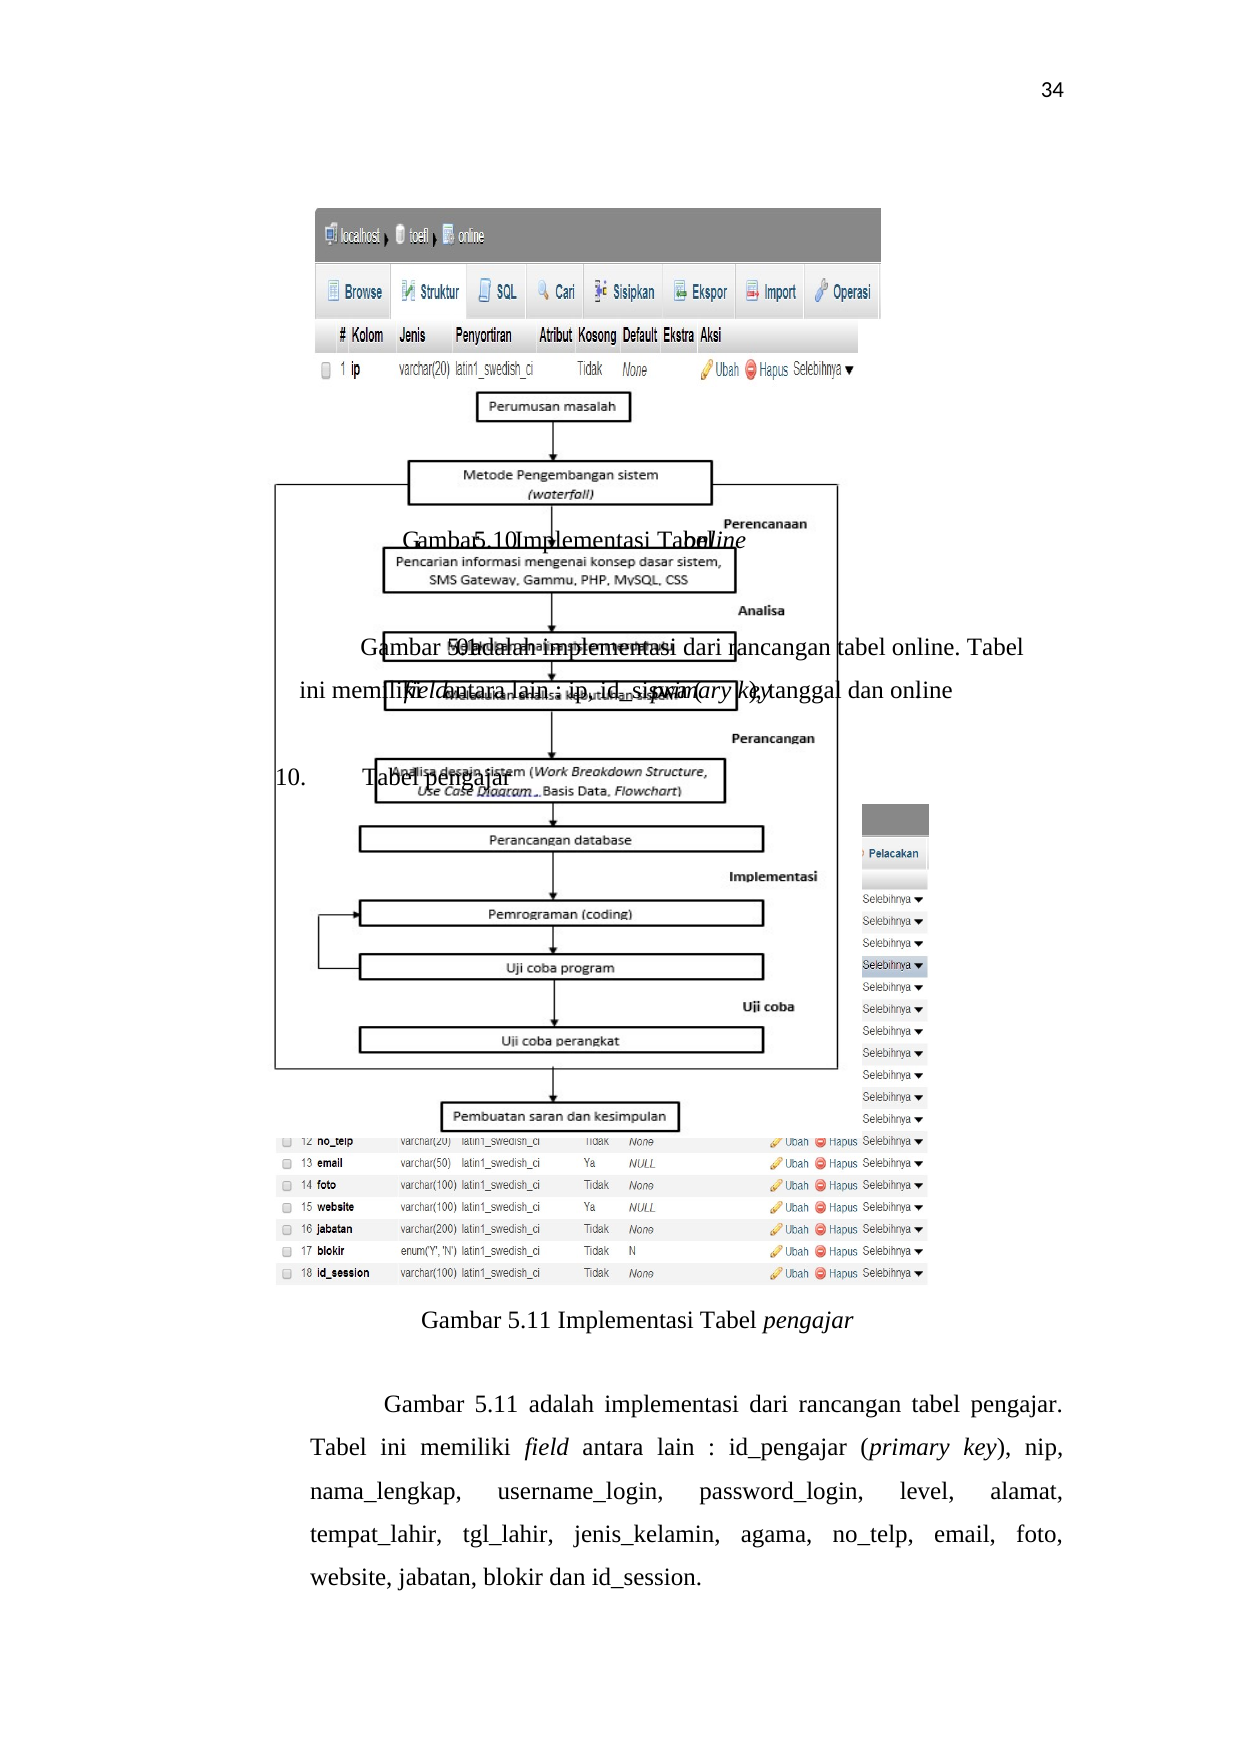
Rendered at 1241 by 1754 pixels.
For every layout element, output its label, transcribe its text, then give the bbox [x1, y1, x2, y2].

text Gambar 5.11 adalah implementasi dari rancangan tabel pengajar. Tabel ini memiliki field antara lain : id_pengajar (primary key), nip, nama_lengkap, username_login, password_login, level, alamat, tempat_lahir, tgl_lahir, jenis_kelamin, agama, no_telp, email, foto, website, jabatan, blokir dan id_session. [310, 1389, 1063, 1591]
subtitle Gambar 5.11 Implementasi Tabel pengajar31 [236, 1306, 1063, 1334]
picture [247, 207, 929, 1287]
